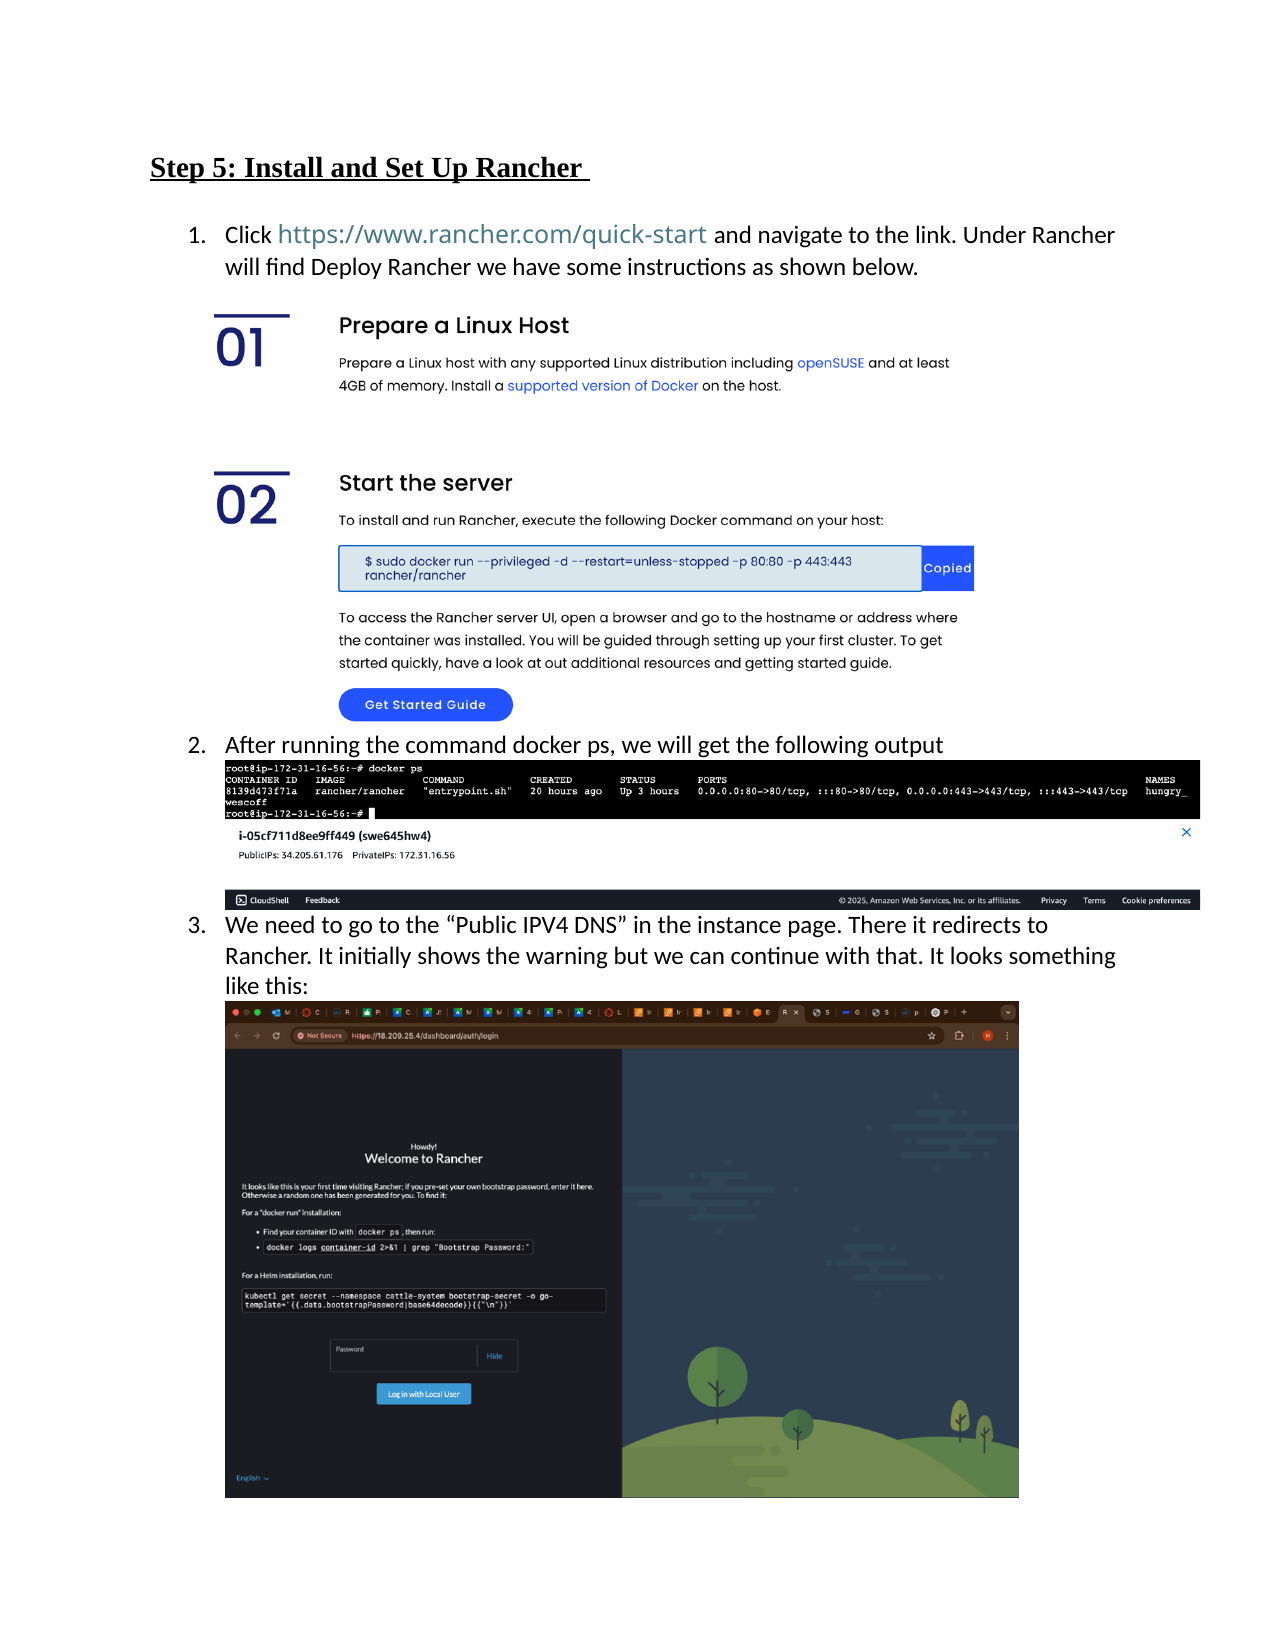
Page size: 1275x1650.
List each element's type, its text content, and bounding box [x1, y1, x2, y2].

list Click https://www.rancher.com/quick-start and navigate to the link. Under Rancher will find Deploy Rancher we have some instructions as shown below. [187, 217, 1125, 282]
list After running the command docker ps, we will get the following output [187, 730, 1125, 760]
picture [187, 281, 1004, 730]
text Step 5: Install and Set Up Rancher [150, 150, 1125, 183]
picture [225, 760, 1200, 910]
picture [225, 1001, 1019, 1498]
list We need to go to the “Public IPV4 DNS” in the instance page. There it redirects to Rancher. It initially shows the warning but we can continue with that. It looks something like this: [187, 909, 1125, 1001]
